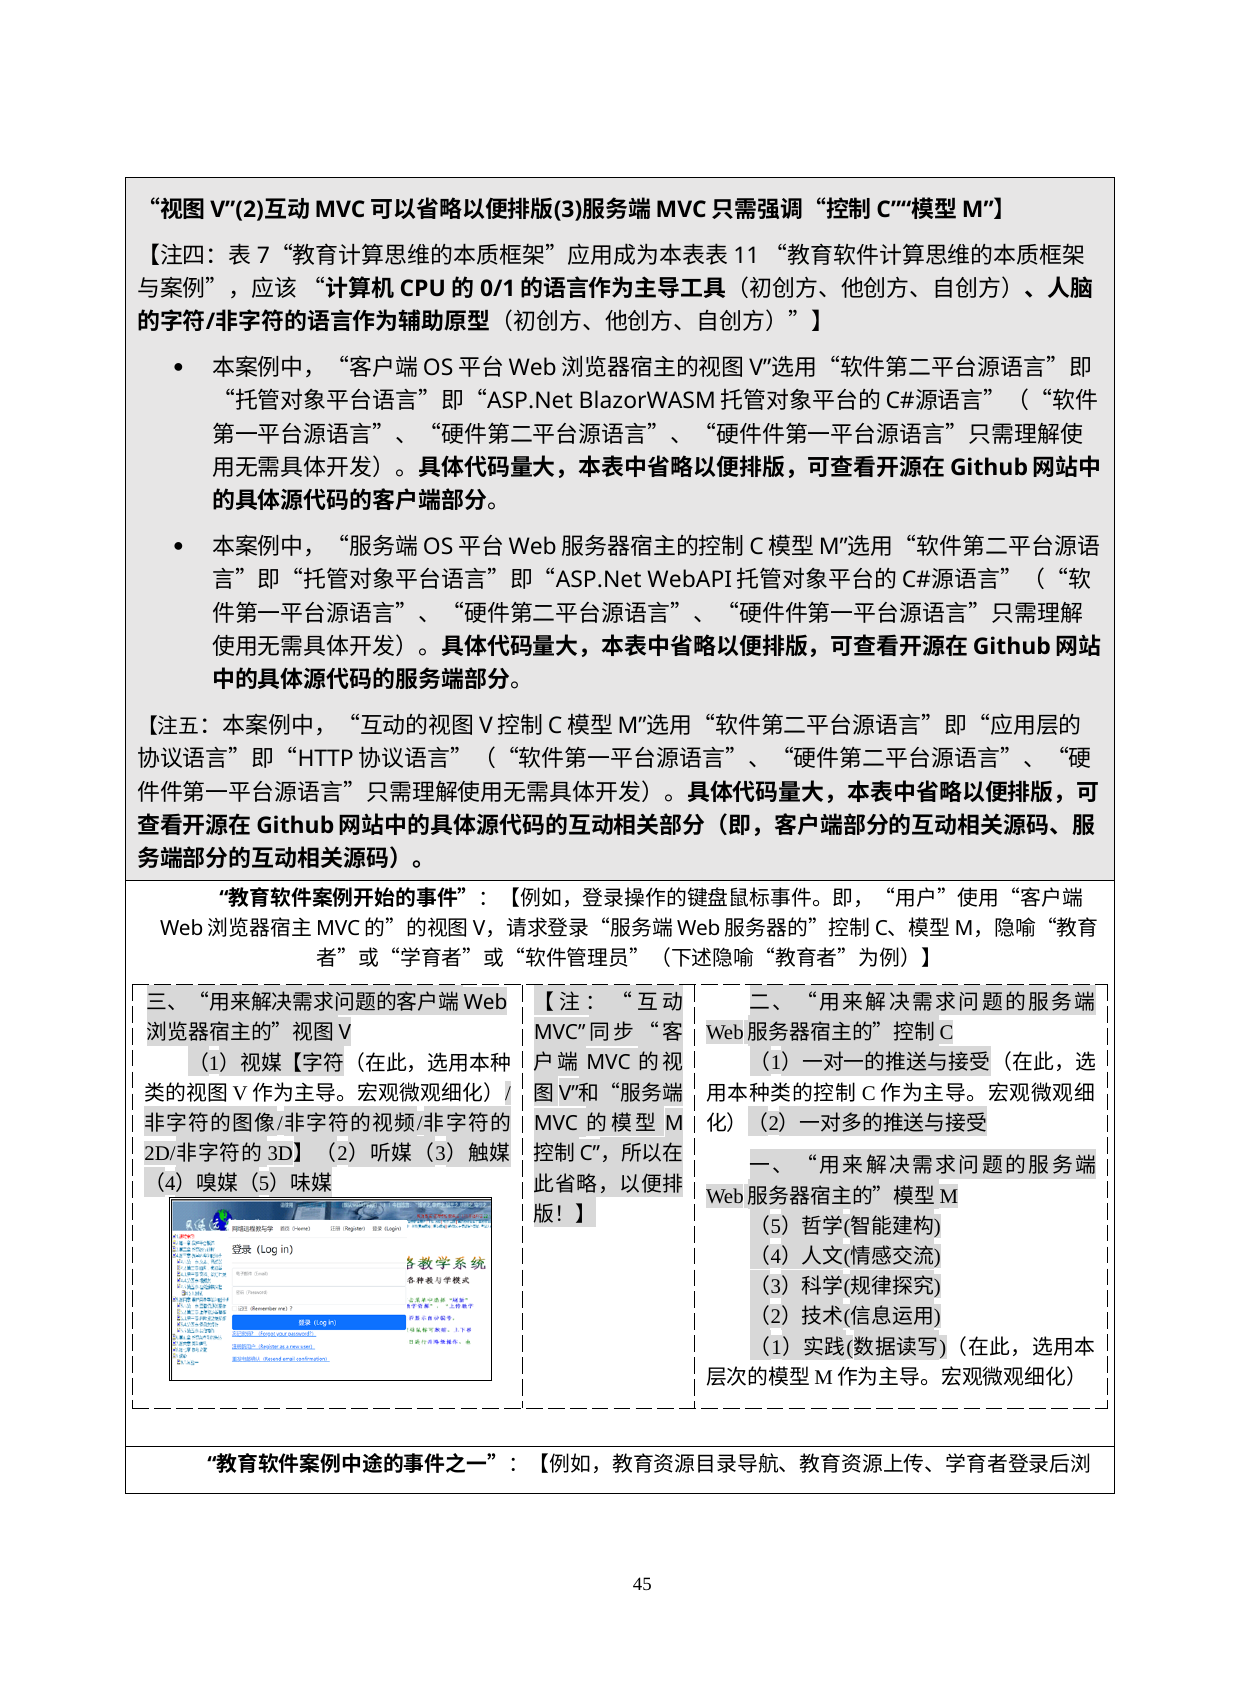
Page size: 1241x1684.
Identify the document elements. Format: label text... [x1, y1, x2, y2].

picture [170, 1198, 491, 1380]
table_cell “教育软件案例开始的事件”：【例如，登录操作的键盘鼠标事件。即，“用户”使用“客户端Web浏览器宿主MVC的”的视图V，请求登录“服务端Web服务器的”控制C、模型M，隐喻“教育者”或“学育者”或“软件管理员”（下述隐喻“教育者”为例）】 [126, 881, 1114, 1446]
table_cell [126, 1447, 1114, 1493]
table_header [126, 178, 1114, 880]
